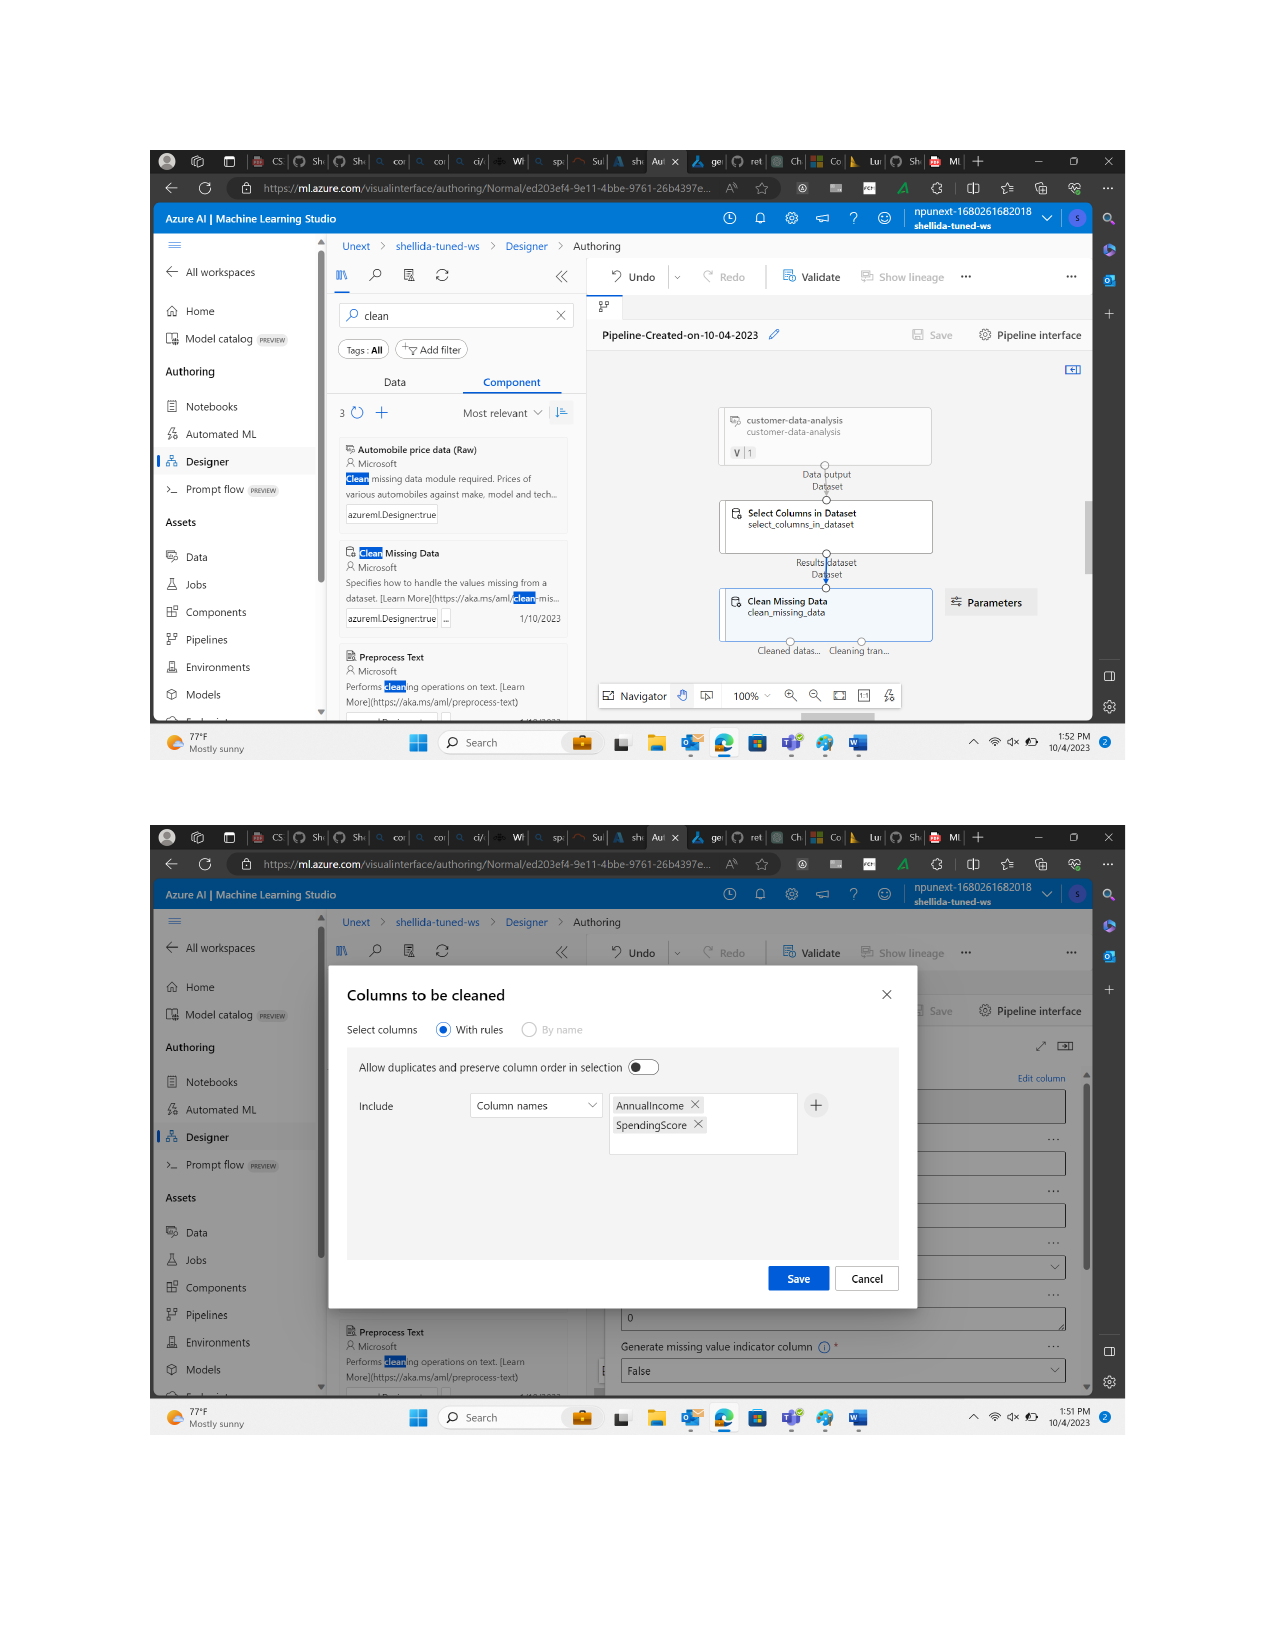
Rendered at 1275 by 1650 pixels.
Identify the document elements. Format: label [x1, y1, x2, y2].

picture [150, 825, 1125, 1435]
picture [150, 150, 1125, 760]
